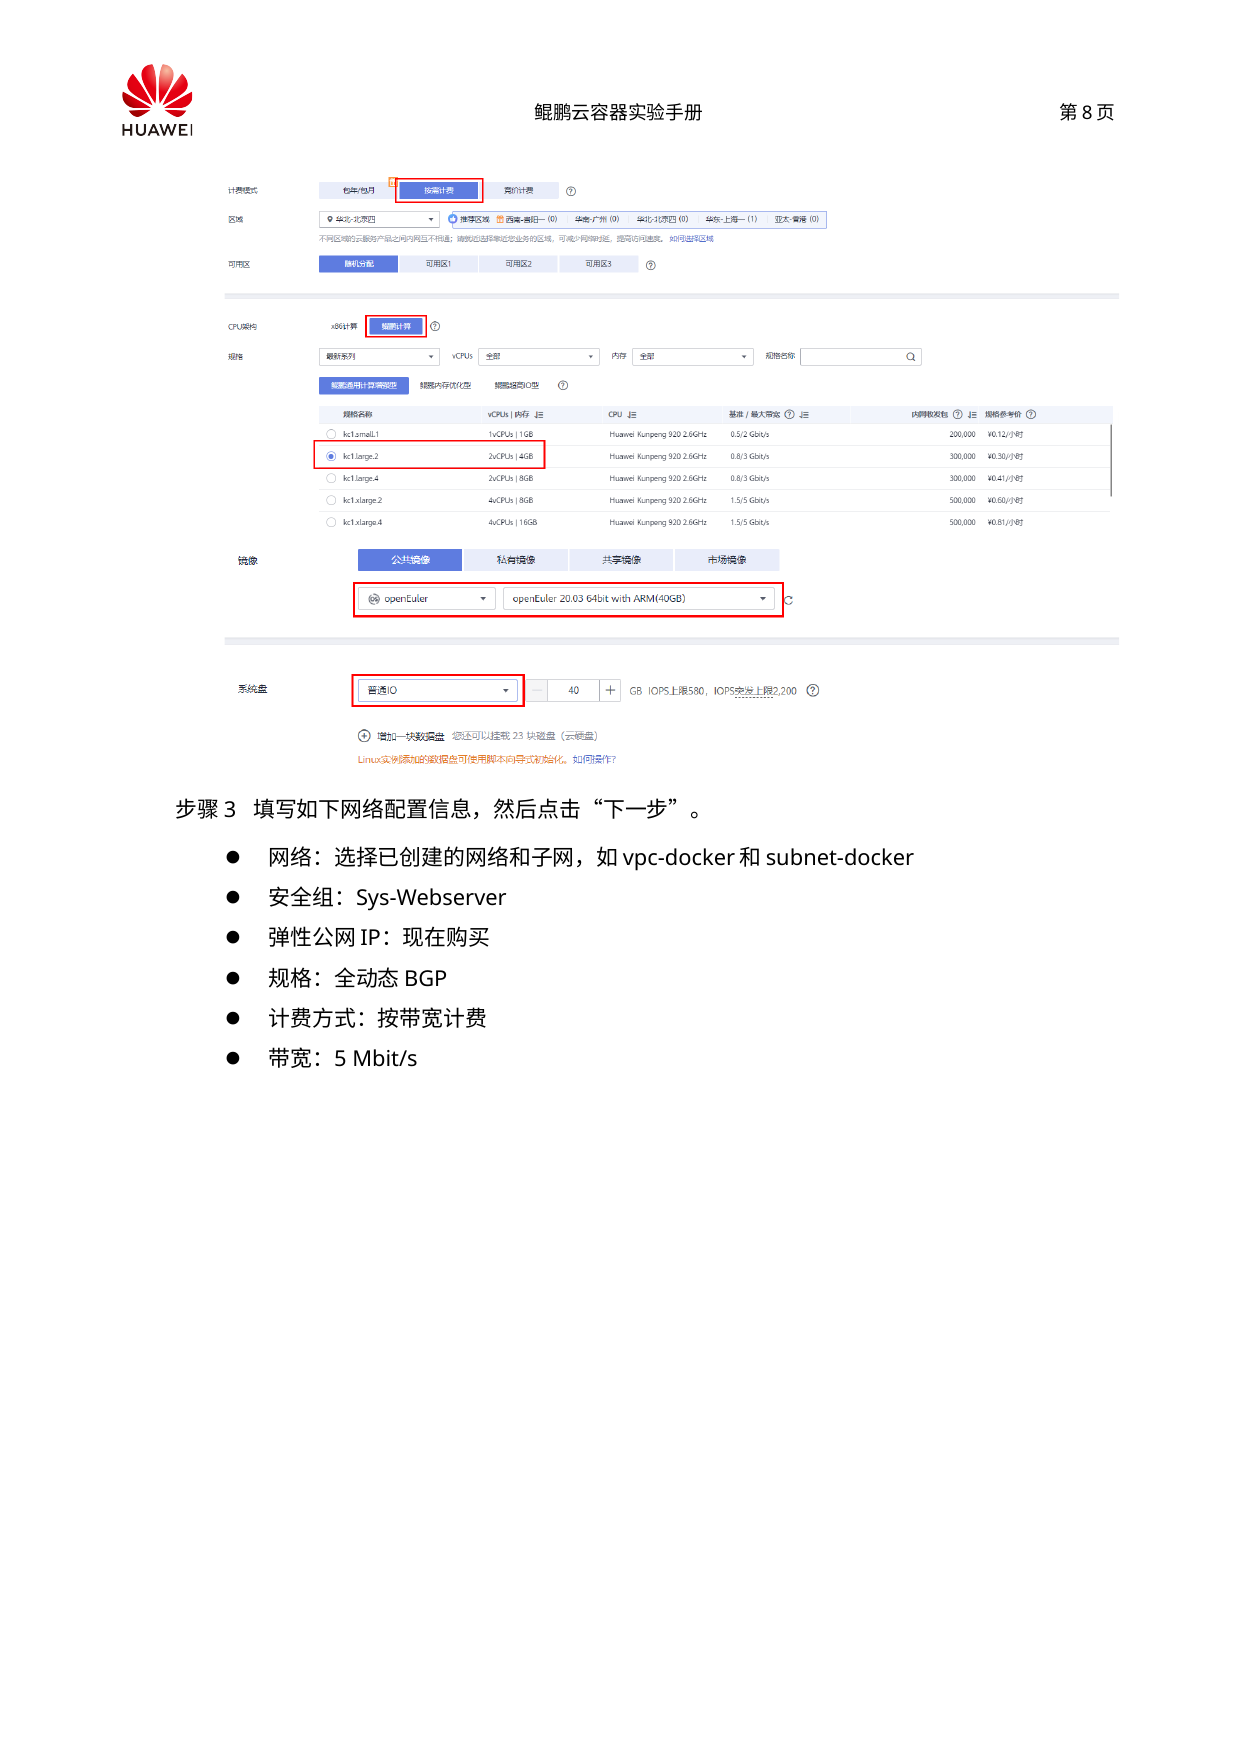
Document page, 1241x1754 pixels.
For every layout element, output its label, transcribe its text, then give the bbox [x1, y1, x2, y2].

text 填写如下网络配置信息，然后点击“下一步”。 [236, 792, 1122, 823]
text 安全组：Sys-Webserver [224, 880, 1122, 912]
text 计费方式：按带宽计费 [224, 1001, 1122, 1032]
picture [224, 177, 1120, 530]
text 规格：全动态BGP [224, 961, 1122, 992]
picture [122, 64, 193, 136]
text 网络：选择已创建的网络和子网，如vpc-docker和subnet-docker [224, 840, 1122, 872]
text 弹性公网IP：现在购买 [224, 920, 1122, 952]
text 带宽：5 Mbit/s [224, 1041, 1122, 1072]
picture [224, 538, 1120, 776]
